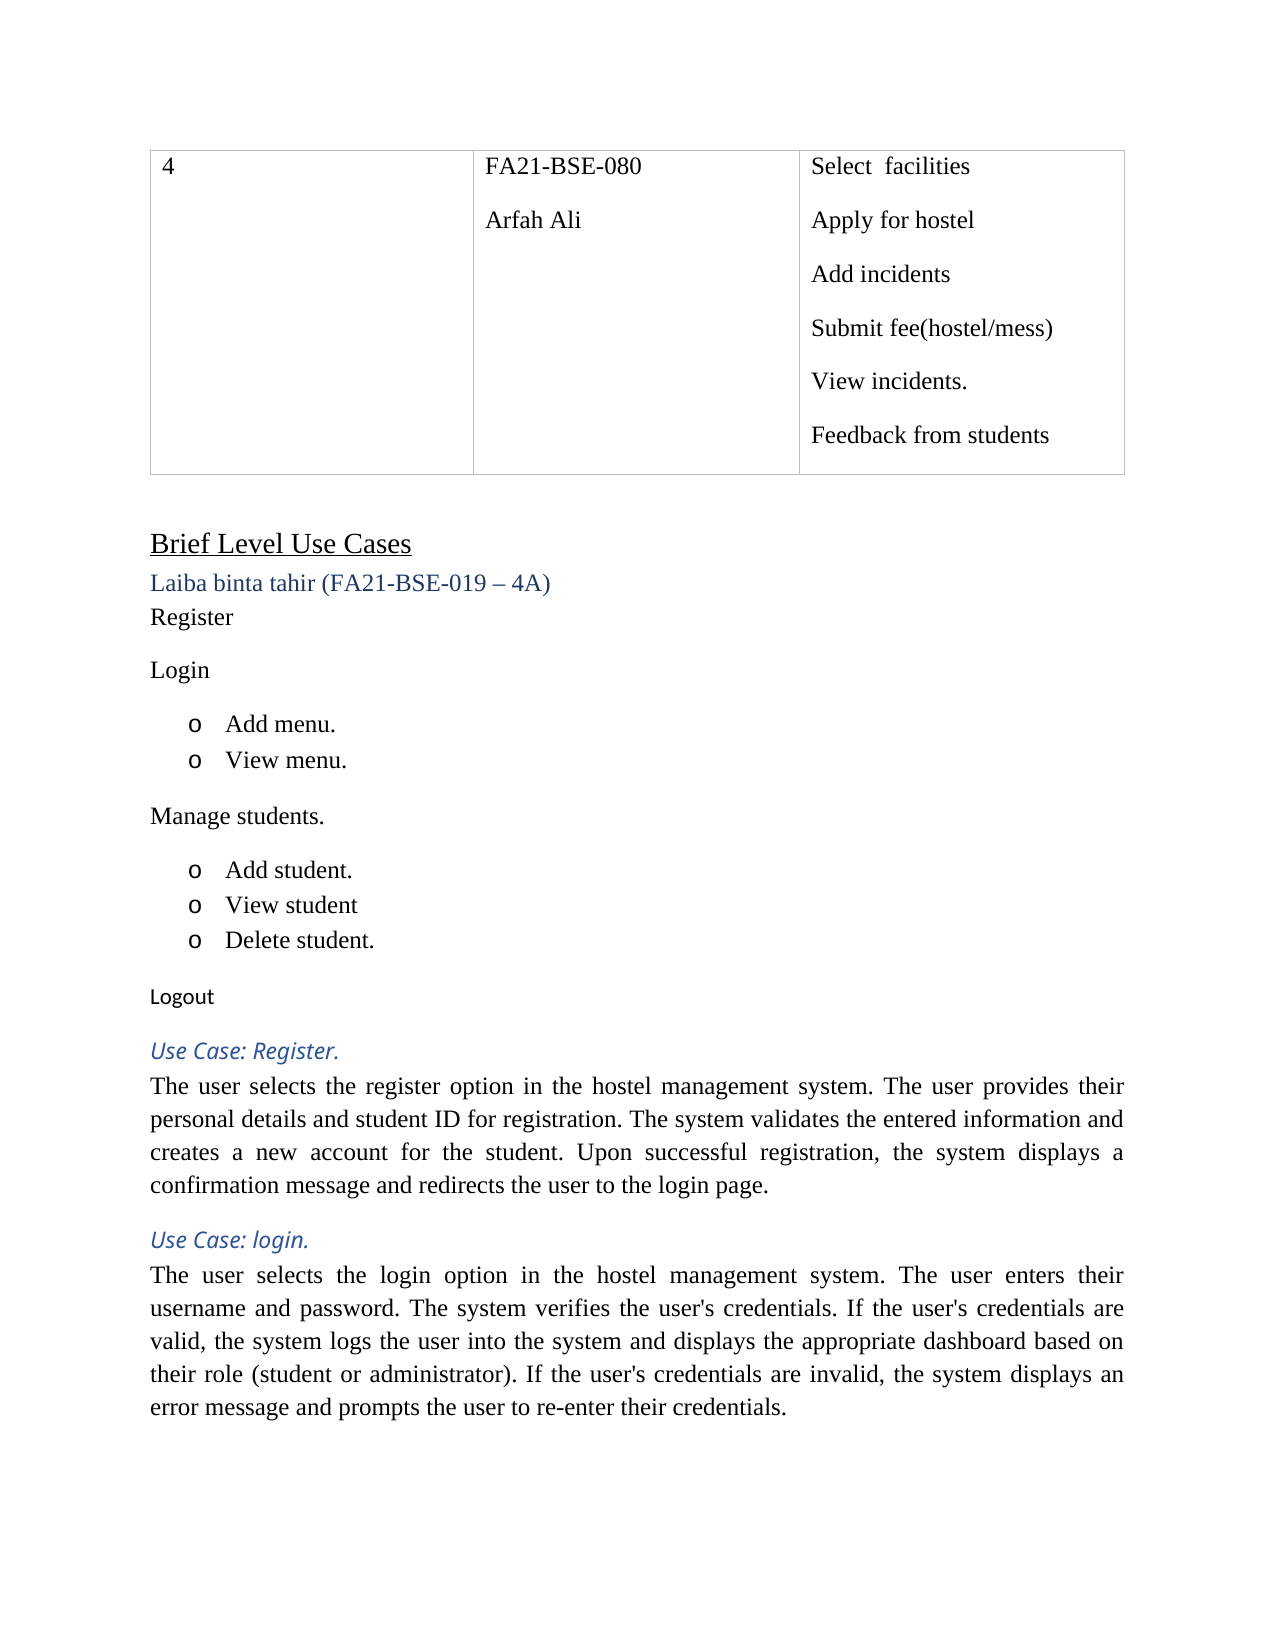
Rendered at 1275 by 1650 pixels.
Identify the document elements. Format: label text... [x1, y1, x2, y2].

text Logout [150, 982, 1125, 1010]
text The user selects the login option in the hostel management system. The user enters their username and password. The system verifies the user's credentials. If the user's credentials are valid, the system logs the user into the system and displays the appropriate dashboard based on their role (student or administrator). If the user's credentials are invalid, the system displays an error message and prompts the user to re-enter their credentials. [150, 1260, 1125, 1421]
list Add student. [187, 855, 1125, 886]
text Manage students. [150, 801, 1125, 830]
list View menu. [187, 745, 1125, 776]
subtitle Brief Level Use Cases [150, 526, 1125, 559]
text Register [150, 602, 1125, 630]
text Login [150, 655, 1125, 684]
list View student [187, 890, 1125, 921]
table_cell Select facilities Apply for hostel Add incidents Submit fee(hostel/mess) View incidents. Feedback from students [800, 151, 1124, 474]
list Add menu. [187, 709, 1125, 740]
subtitle Laiba binta tahir (FA21-BSE-019 – 4A) [150, 568, 1125, 597]
list Delete student. [187, 926, 1125, 956]
table_cell FA21-BSE-080 Arfah Ali [474, 151, 799, 474]
subtitle Use Case: login. [150, 1224, 1125, 1255]
text The user selects the register option in the hostel management system. The user provides their personal details and student ID for registration. The system validates the entered information and creates a new account for the student. Upon successful registration, the system displays a confirmation message and redirects the user to the login page. [150, 1071, 1125, 1199]
table_cell 4 [151, 151, 473, 474]
subtitle Use Case: Register. [150, 1035, 1125, 1066]
